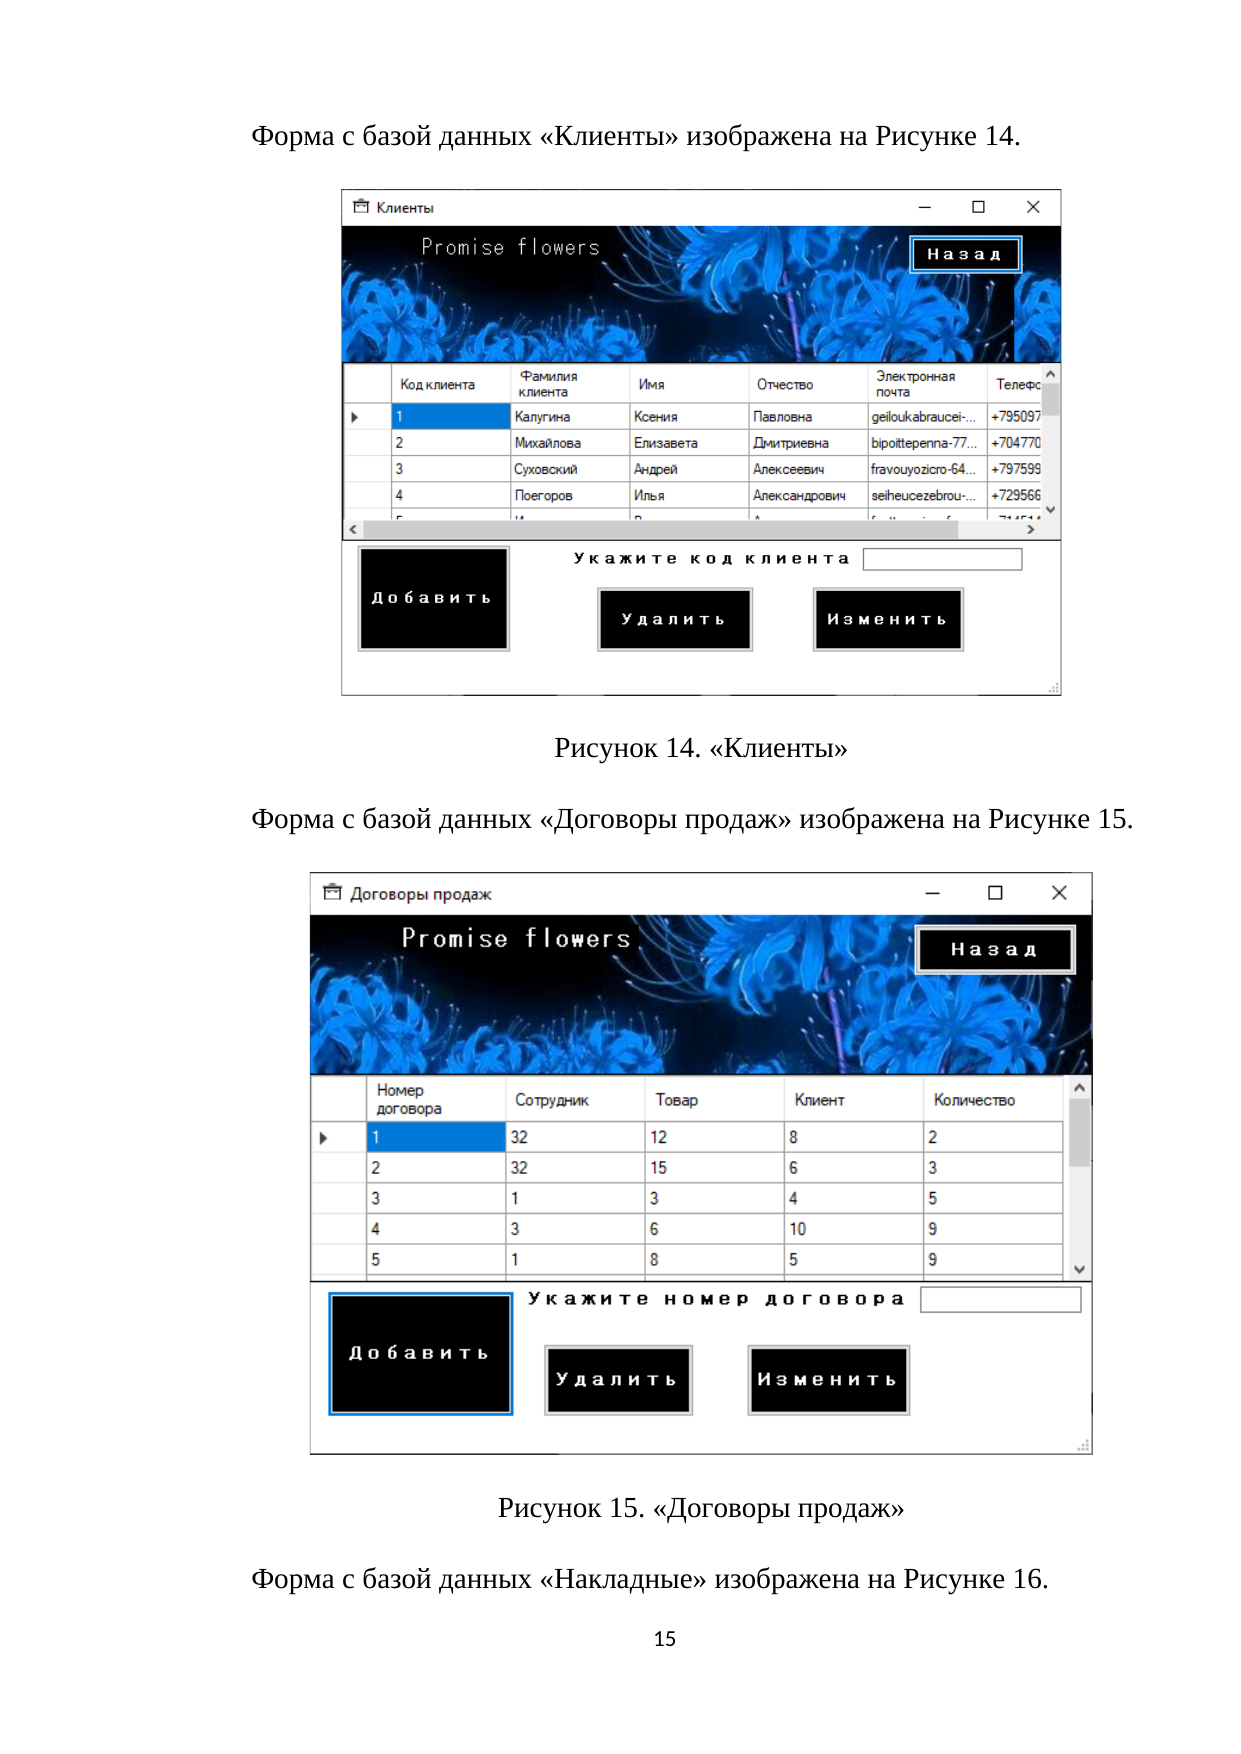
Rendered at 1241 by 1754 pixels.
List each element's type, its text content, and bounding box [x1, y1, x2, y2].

text Форма с базой данных «Договоры продаж» изображена на Рисунке 15. [177, 801, 1152, 834]
picture [309, 872, 1093, 1455]
text Форма с базой данных «Накладные» изображена на Рисунке 16. [177, 1561, 1152, 1594]
text Рисунок 15. «Договоры продаж» [177, 1490, 1152, 1523]
text Форма с базой данных «Клиенты» изображена на Рисунке 14. [177, 118, 1152, 152]
text Рисунок 14. «Клиенты» [177, 730, 1152, 763]
picture [341, 189, 1062, 696]
